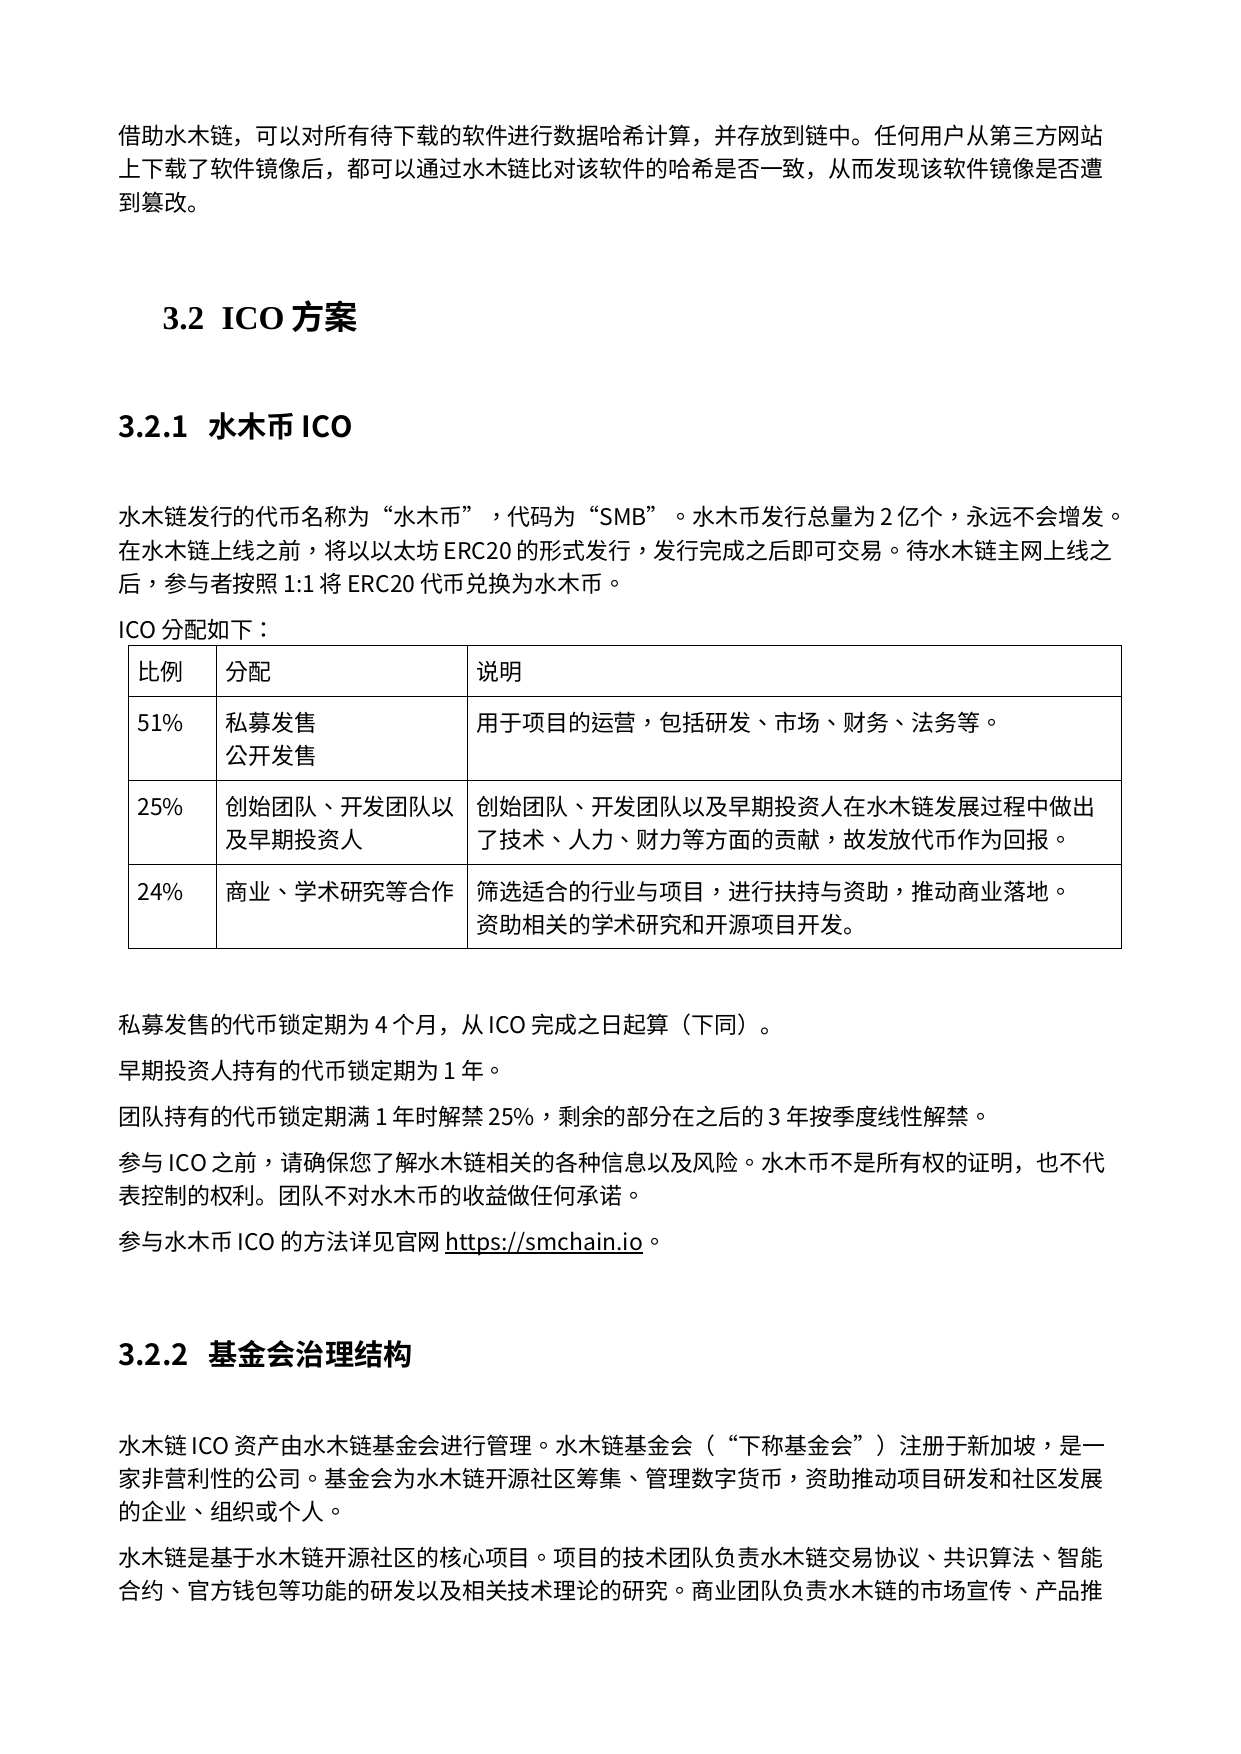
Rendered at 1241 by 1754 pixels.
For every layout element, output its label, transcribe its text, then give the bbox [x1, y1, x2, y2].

table_cell 创始团队、开发团队以及早期投资人在水木链发展过程中做出了技术、人力、财力等方面的贡献，故发放代币作为回报。 [468, 781, 1121, 864]
text 借助水木链，可以对所有待下载的软件进行数据哈希计算，并存放到链中。任何用户从第三方网站上下载了软件镜像后，都可以通过水木链比对该软件的哈希是否一致，从而发现该软件镜像是否遭到篡改。 [118, 118, 1122, 218]
table_header 说明 [468, 646, 1121, 696]
table_cell 筛选适合的行业与项目，进行扶持与资助，推动商业落地。 资助相关的学术研究和开源项目开发。 [468, 865, 1121, 948]
subtitle 水木币ICO [118, 403, 1122, 445]
text 参与ICO之前，请确保您了解水木链相关的各种信息以及风险。水木币不是所有权的证明，也不代表控制的权利。团队不对水木币的收益做任何承诺。 [118, 1144, 1122, 1211]
table_cell 25% [129, 781, 216, 864]
subtitle ICO方案 [162, 291, 1122, 339]
table_cell 用于项目的运营，包括研发、市场、财务、法务等。 [468, 697, 1121, 780]
table_header 比例 [129, 646, 216, 696]
table_cell 51% [129, 697, 216, 780]
table_cell 私募发售 公开发售 [217, 697, 467, 780]
table_cell 创始团队、开发团队以及早期投资人 [217, 781, 467, 864]
table_cell 商业、学术研究等合作 [217, 865, 467, 948]
table_header 分配 [217, 646, 467, 696]
text 参与水木币ICO的方法详见官网https://smchain.io。 [118, 1223, 1122, 1257]
subtitle 基金会治理结构 [118, 1332, 1122, 1374]
text 水木链ICO资产由水木链基金会进行管理。水木链基金会（“下称基金会”）注册于新加坡，是一家非营利性的公司。基金会为水木链开源社区筹集、管理数字货币，资助推动项目研发和社区发展的企业、组织或个人。 [118, 1428, 1122, 1527]
text 私募发售的代币锁定期为4个月，从ICO完成之日起算（下同）。 [118, 1007, 1122, 1041]
table_cell 24% [129, 865, 216, 948]
text 水木链发行的代币名称为“水木币”，代码为“SMB”。水木币发行总量为2亿个，永远不会增发。在水木链上线之前，将以以太坊ERC20的形式发行，发行完成之后即可交易。待水木链主网上线之后，参与者按照1:1将ERC20代币兑换为水木币。 [118, 499, 1122, 599]
text ICO分配如下： [118, 611, 1122, 645]
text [118, 1540, 1122, 1606]
text 早期投资人持有的代币锁定期为1年。 [118, 1053, 1122, 1086]
text 团队持有的代币锁定期满1年时解禁25%，剩余的部分在之后的3年按季度线性解禁。 [118, 1099, 1122, 1132]
